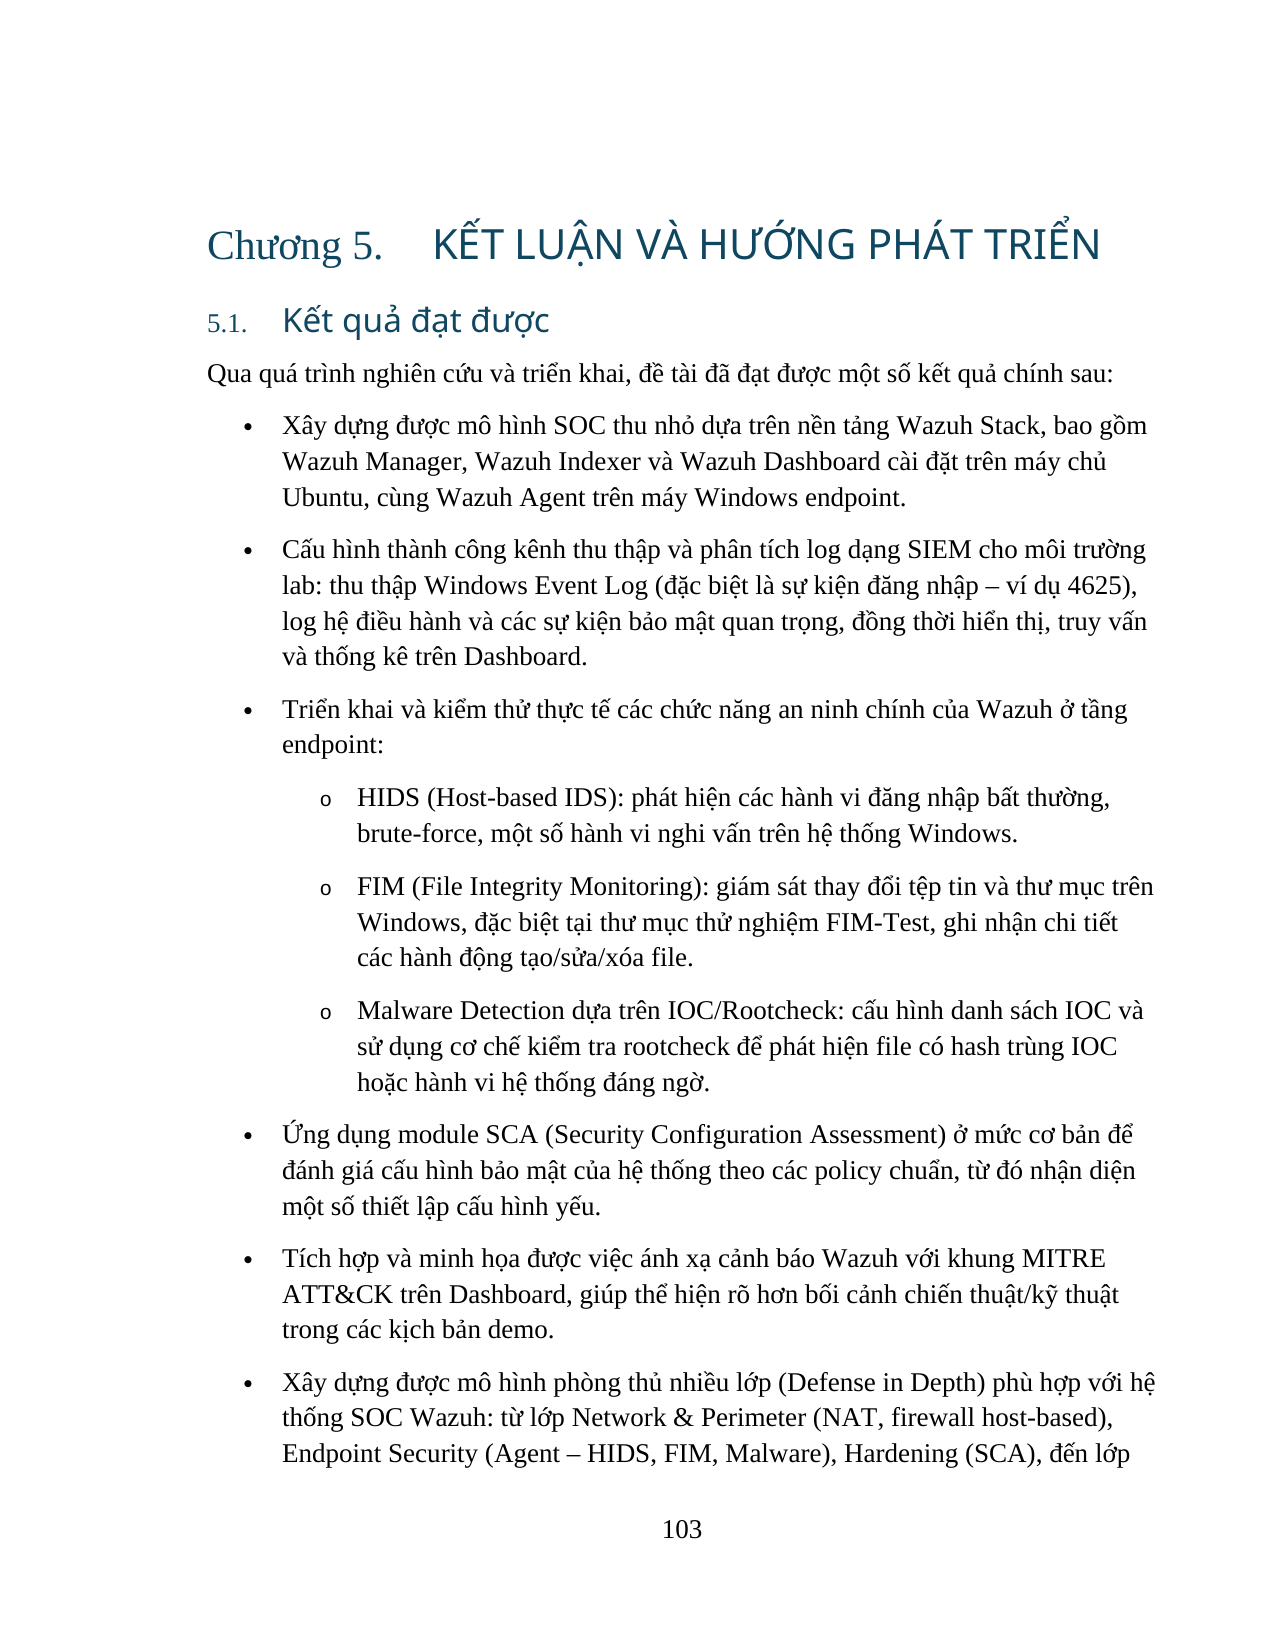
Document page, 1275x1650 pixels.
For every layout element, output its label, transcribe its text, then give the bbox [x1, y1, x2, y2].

list HIDS (Host-based IDS): phát hiện các hành vi đăng nhập bất thường, brute-force, một số hành vi nghi vấn trên hệ thống Windows. [319, 781, 1157, 848]
text Qua quá trình nghiên cứu và triển khai, đề tài đã đạt được một số kết quả chính sau: [207, 357, 1157, 388]
list Malware Detection dựa trên IOC/Rootcheck: cấu hình danh sách IOC và sử dụng cơ chế kiểm tra rootcheck để phát hiện file có hash trùng IOC hoặc hành vi hệ thống đáng ngờ. [319, 994, 1157, 1097]
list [244, 1366, 1157, 1468]
list Triển khai và kiểm thử thực tế các chức năng an ninh chính của Wazuh ở tầng endpoint: [244, 693, 1157, 760]
list Xây dựng được mô hình SOC thu nhỏ dựa trên nền tảng Wazuh Stack, bao gồm Wazuh Manager, Wazuh Indexer và Wazuh Dashboard cài đặt trên máy chủ Ubuntu, cùng Wazuh Agent trên máy Windows endpoint. [244, 409, 1157, 512]
list FIM (File Integrity Monitoring): giám sát thay đổi tệp tin và thư mục trên Windows, đặc biệt tại thư mục thử nghiệm FIM-Test, ghi nhận chi tiết các hành động tạo/sửa/xóa file. [319, 869, 1157, 973]
list Tích hợp và minh họa được việc ánh xạ cảnh báo Wazuh với khung MITRE ATT&CK trên Dashboard, giúp thể hiện rõ hơn bối cảnh chiến thuật/kỹ thuật trong các kịch bản demo. [244, 1242, 1157, 1344]
list Ứng dụng module SCA (Security Configuration Assessment) ở mức cơ bản để đánh giá cấu hình bảo mật của hệ thống theo các policy chuẩn, từ đó nhận diện một số thiết lập cấu hình yếu. [244, 1118, 1157, 1221]
subtitle Kết quả đạt được [207, 297, 1157, 342]
subtitle KẾT LUẬN VÀ HƯỚNG PHÁT TRIỂN [207, 215, 1157, 271]
list Cấu hình thành công kênh thu thập và phân tích log dạng SIEM cho môi trường lab: thu thập Windows Event Log (đặc biệt là sự kiện đăng nhập – ví dụ 4625), log hệ điều hành và các sự kiện bảo mật quan trọng, đồng thời hiển thị, truy vấn và thống kê trên Dashboard. [244, 533, 1157, 672]
